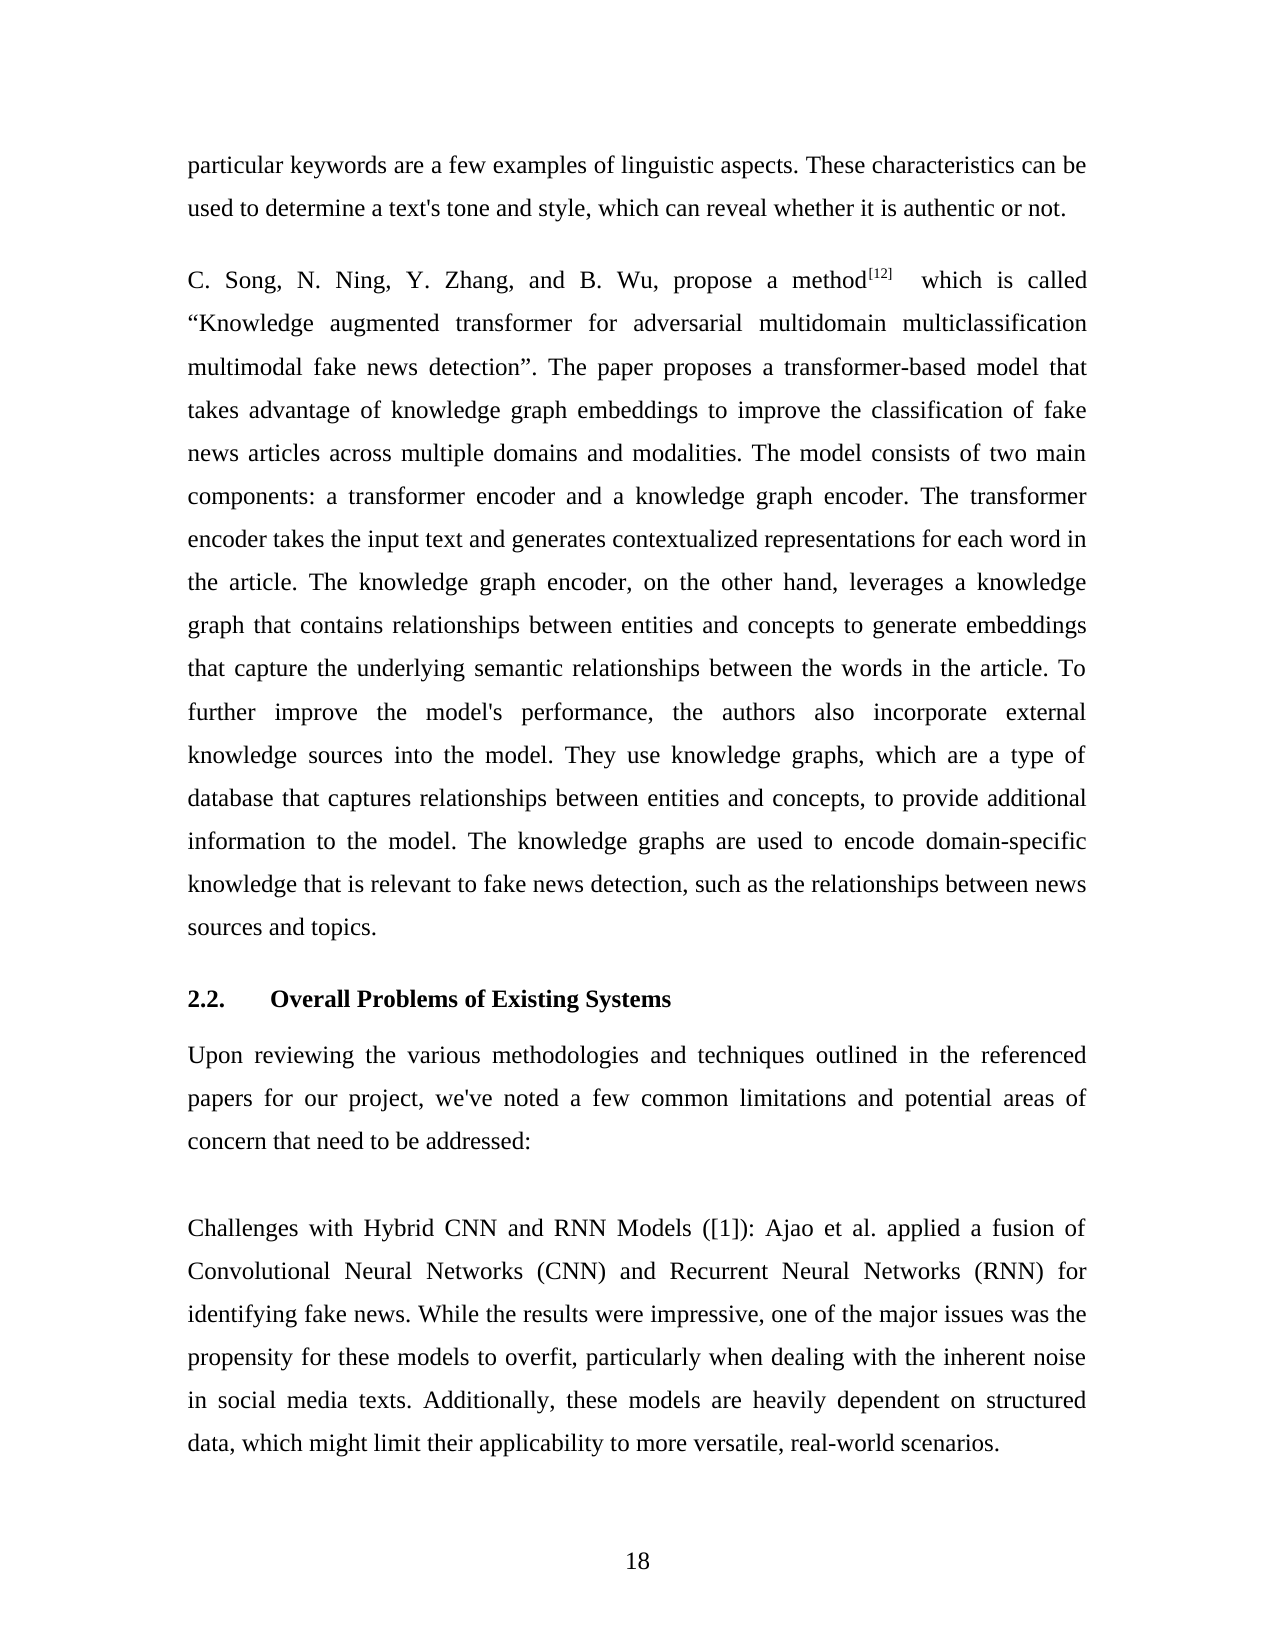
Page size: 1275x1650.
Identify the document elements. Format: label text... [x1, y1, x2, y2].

text Upon reviewing the various methodologies and techniques outlined in the referenced papers for our project, we've noted a few common limitations and potential areas of concern that need to be addressed: [187, 1169, 1087, 1284]
text C. Song, N. Ning, Y. Zhang, and B. Wu, propose a method[12] which is called “Knowledge augmented transformer for adversarial multidomain multiclassification multimodal fake news detection”. The paper proposes a transformer-based model that takes advantage of knowledge graph embeddings to improve the classification of fake news articles across multiple domains and modalities. The model consists of two main components: a transformer encoder and a knowledge graph encoder. The transformer encoder takes the input text and generates contextualized representations for each word in the article. The knowledge graph encoder, on the other hand, leverages a knowledge graph that contains relationships between entities and concepts to generate embeddings that capture the underlying semantic relationships between the words in the article. To further improve the model's performance, the authors also incorporate external knowledge sources into the model. They use knowledge graphs, which are a type of database that captures relationships between entities and concepts, to provide additional information to the model. The knowledge graphs are used to encode domain-specific knowledge that is relevant to fake news detection, such as the relationships between news sources and topics. [187, 395, 1087, 1070]
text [187, 150, 1087, 351]
subtitle Overall Problems of Existing Systems [187, 1114, 1087, 1143]
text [187, 1342, 1087, 1457]
